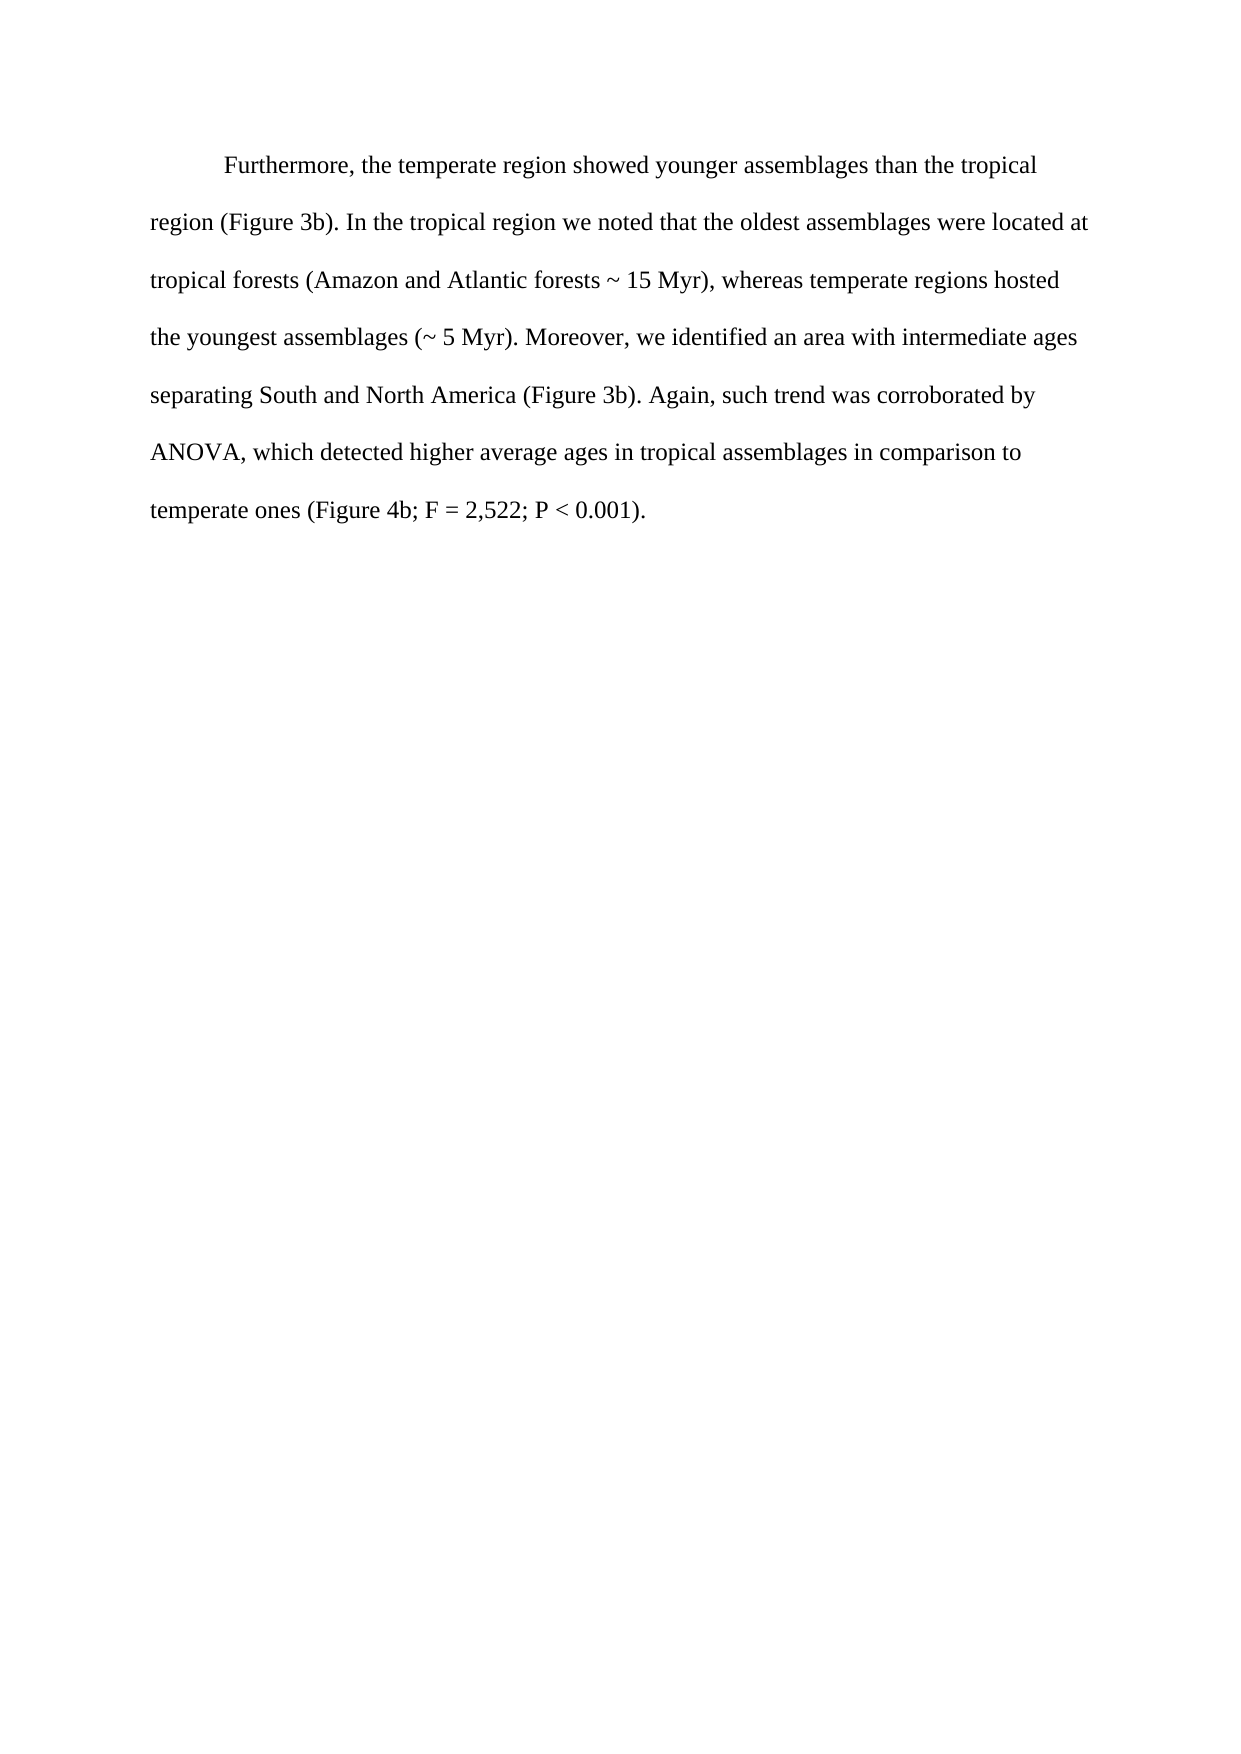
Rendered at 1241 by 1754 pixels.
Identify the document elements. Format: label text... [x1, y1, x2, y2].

text Furthermore, the temperate region showed younger assemblages than the tropical region (Figure 3b). In the tropical region we noted that the oldest assemblages were located at tropical forests (Amazon and Atlantic forests ~ 15 Myr), whereas temperate regions hosted the youngest assemblages (~ 5 Myr). Moreover, we identified an area with intermediate ages separating South and North America (Figure 3b). Again, such trend was corroborated by ANOVA, which detected higher average ages in tropical assemblages in comparison to temperate ones (Figure 4b; F = 2,522; P < 0.001). [150, 150, 1090, 524]
